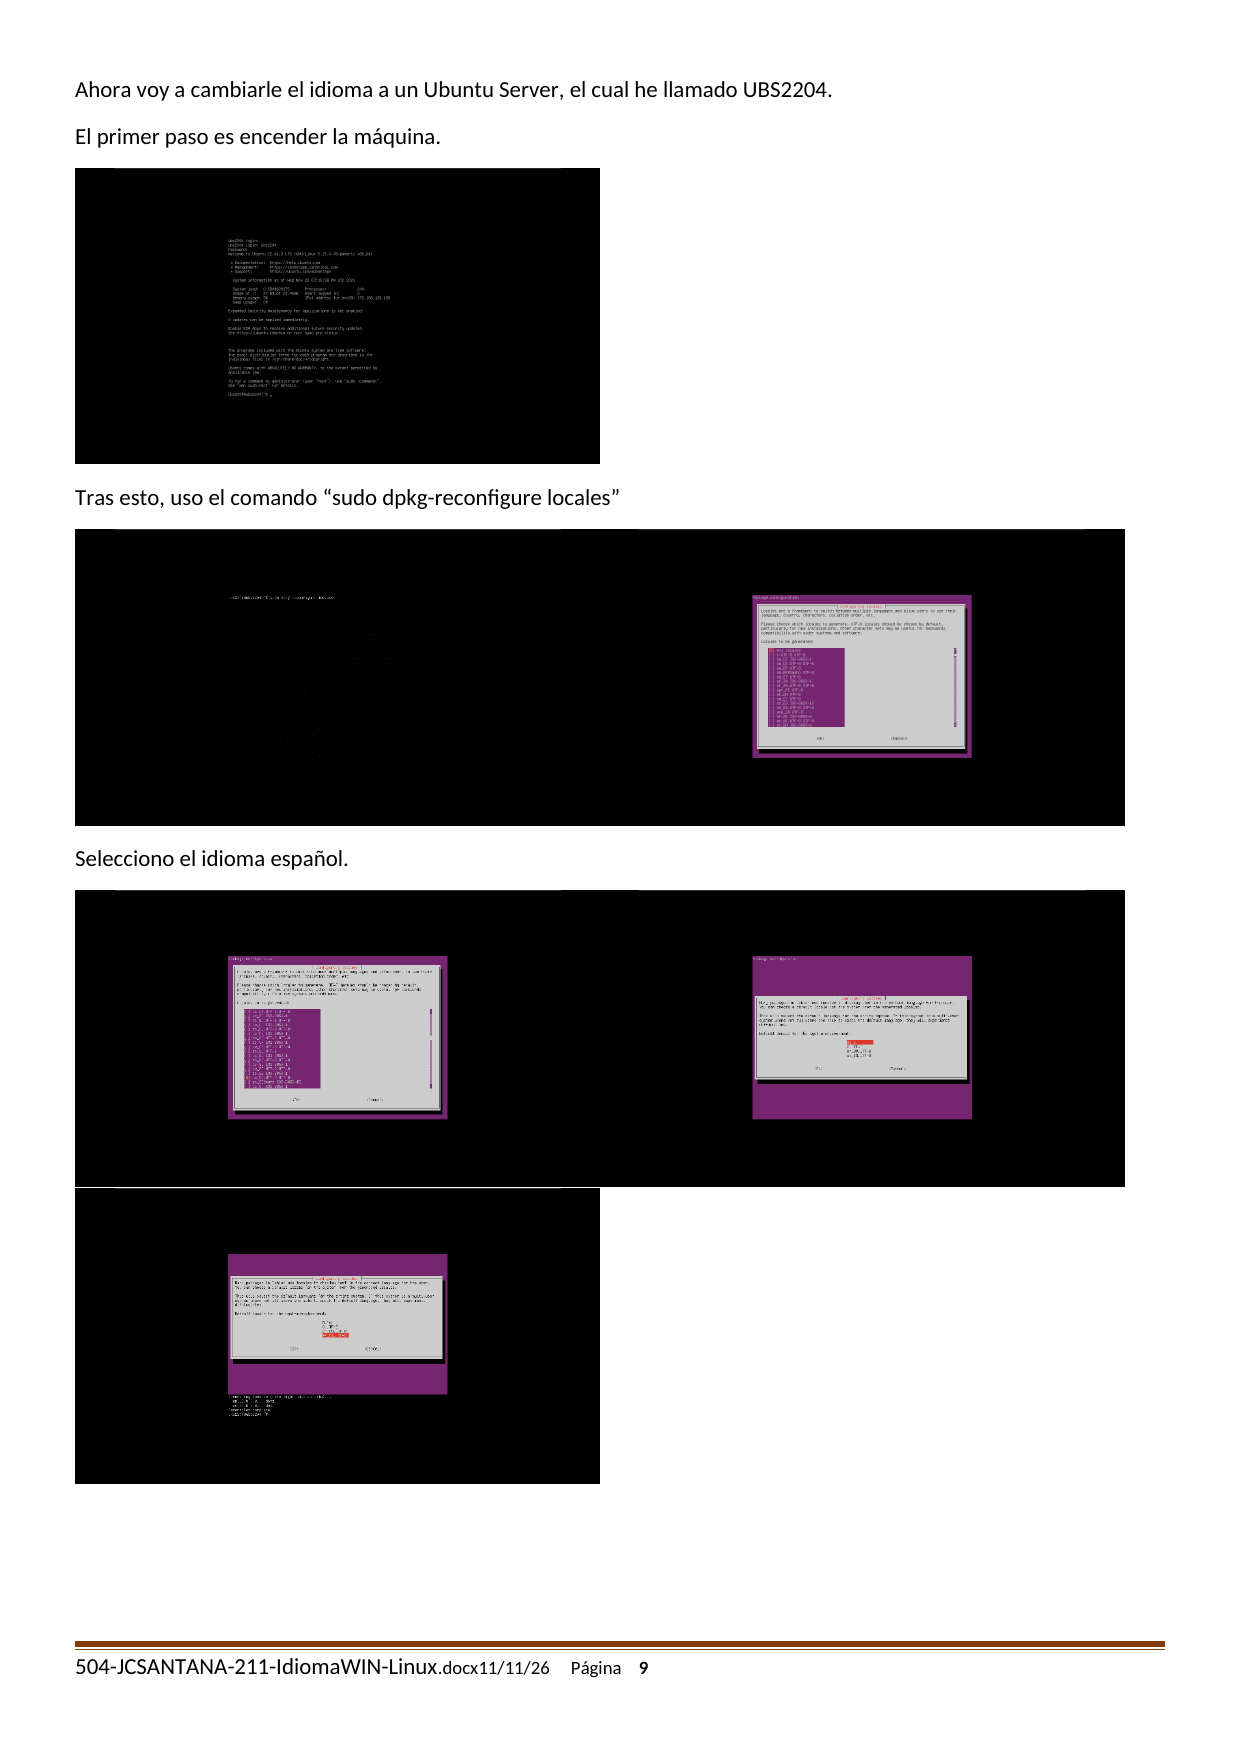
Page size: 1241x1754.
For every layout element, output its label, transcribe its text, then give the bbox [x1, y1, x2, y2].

text El primer paso es encender la máquina. [75, 122, 1165, 150]
picture [75, 890, 1125, 1187]
picture [75, 168, 600, 464]
picture [75, 529, 1125, 826]
text Tras esto, uso el comando “sudo dpkg-reconfigure locales” [75, 483, 1165, 511]
picture [75, 1188, 600, 1484]
text Selecciono el idioma español. [75, 844, 1165, 872]
text Ahora voy a cambiarle el idioma a un Ubuntu Server, el cual he llamado UBS2204. [75, 75, 1165, 103]
